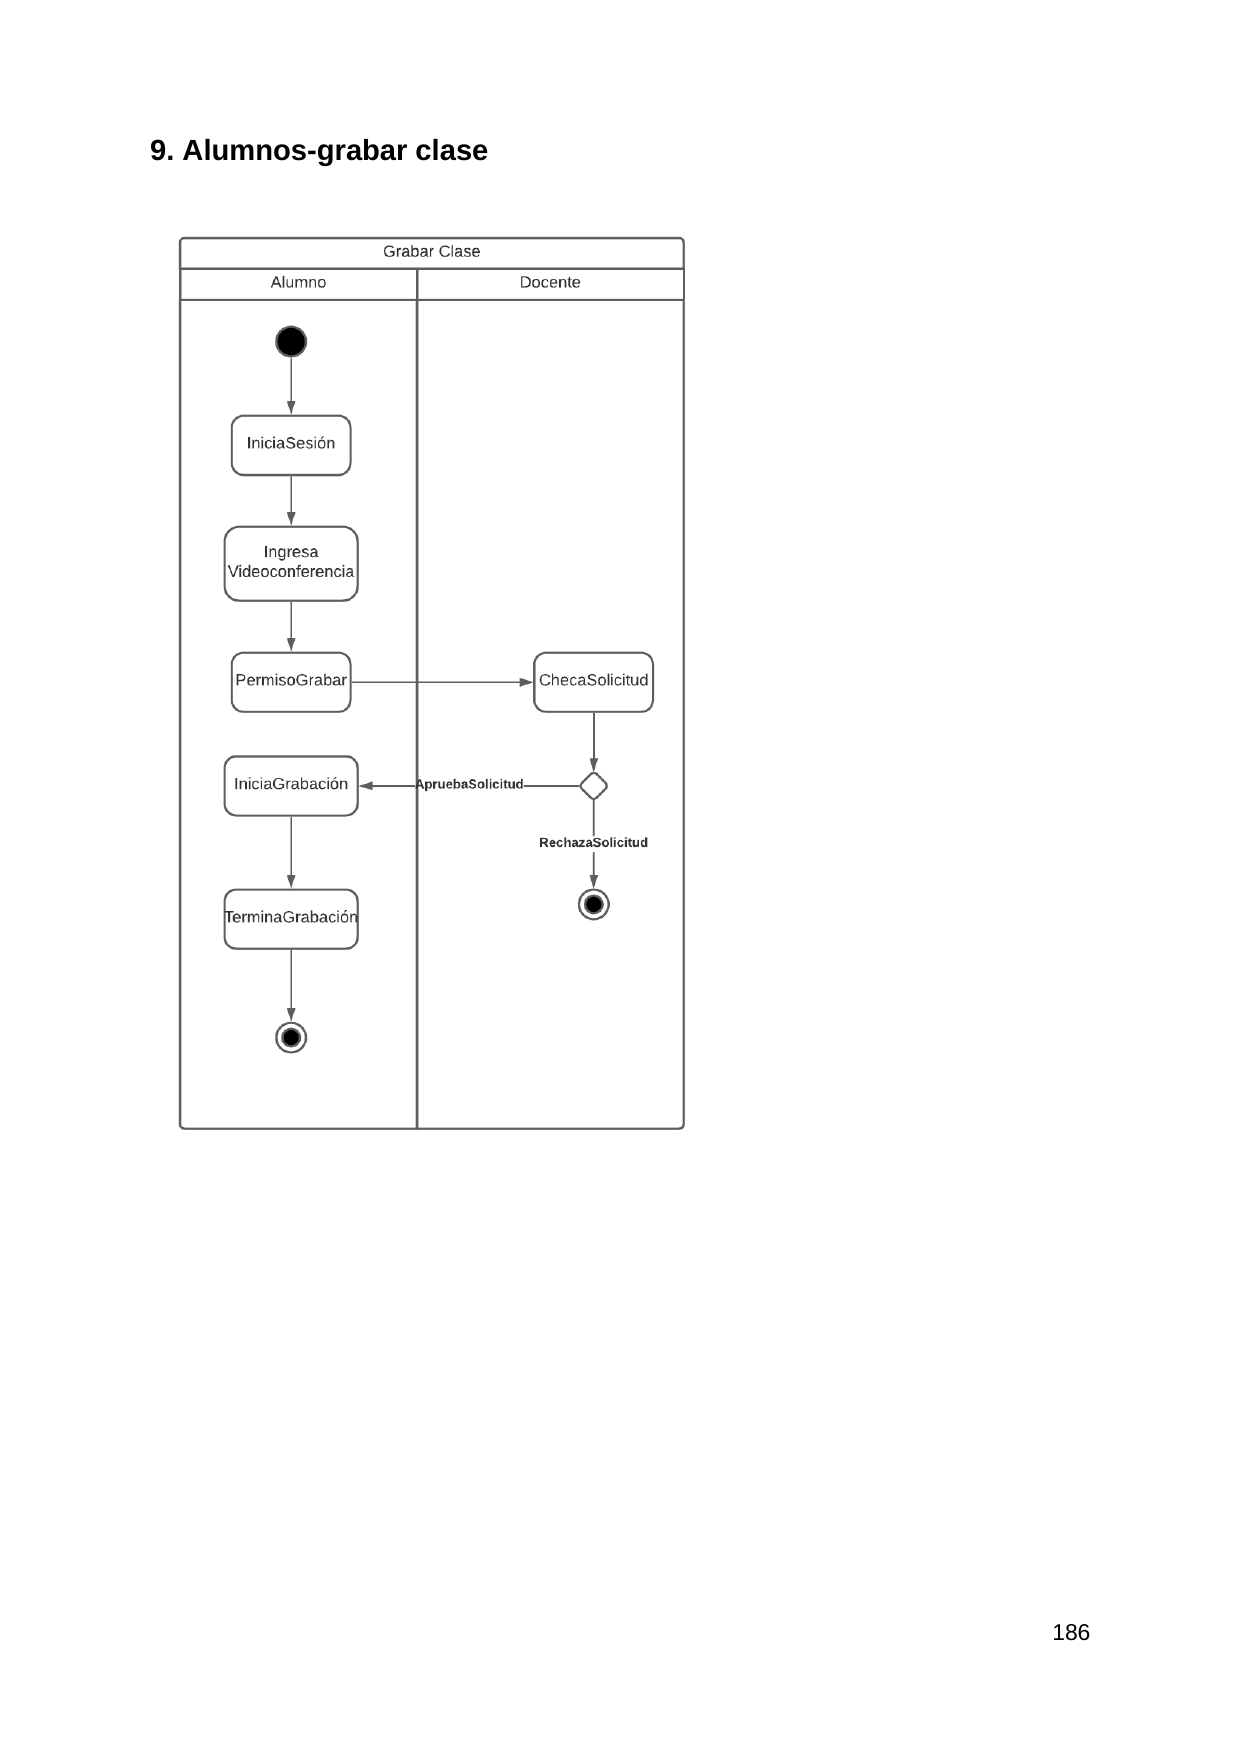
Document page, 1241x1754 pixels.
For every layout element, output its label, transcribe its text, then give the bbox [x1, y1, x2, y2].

text 9. Alumnos-grabar clase [150, 133, 1090, 166]
picture [150, 208, 713, 1158]
